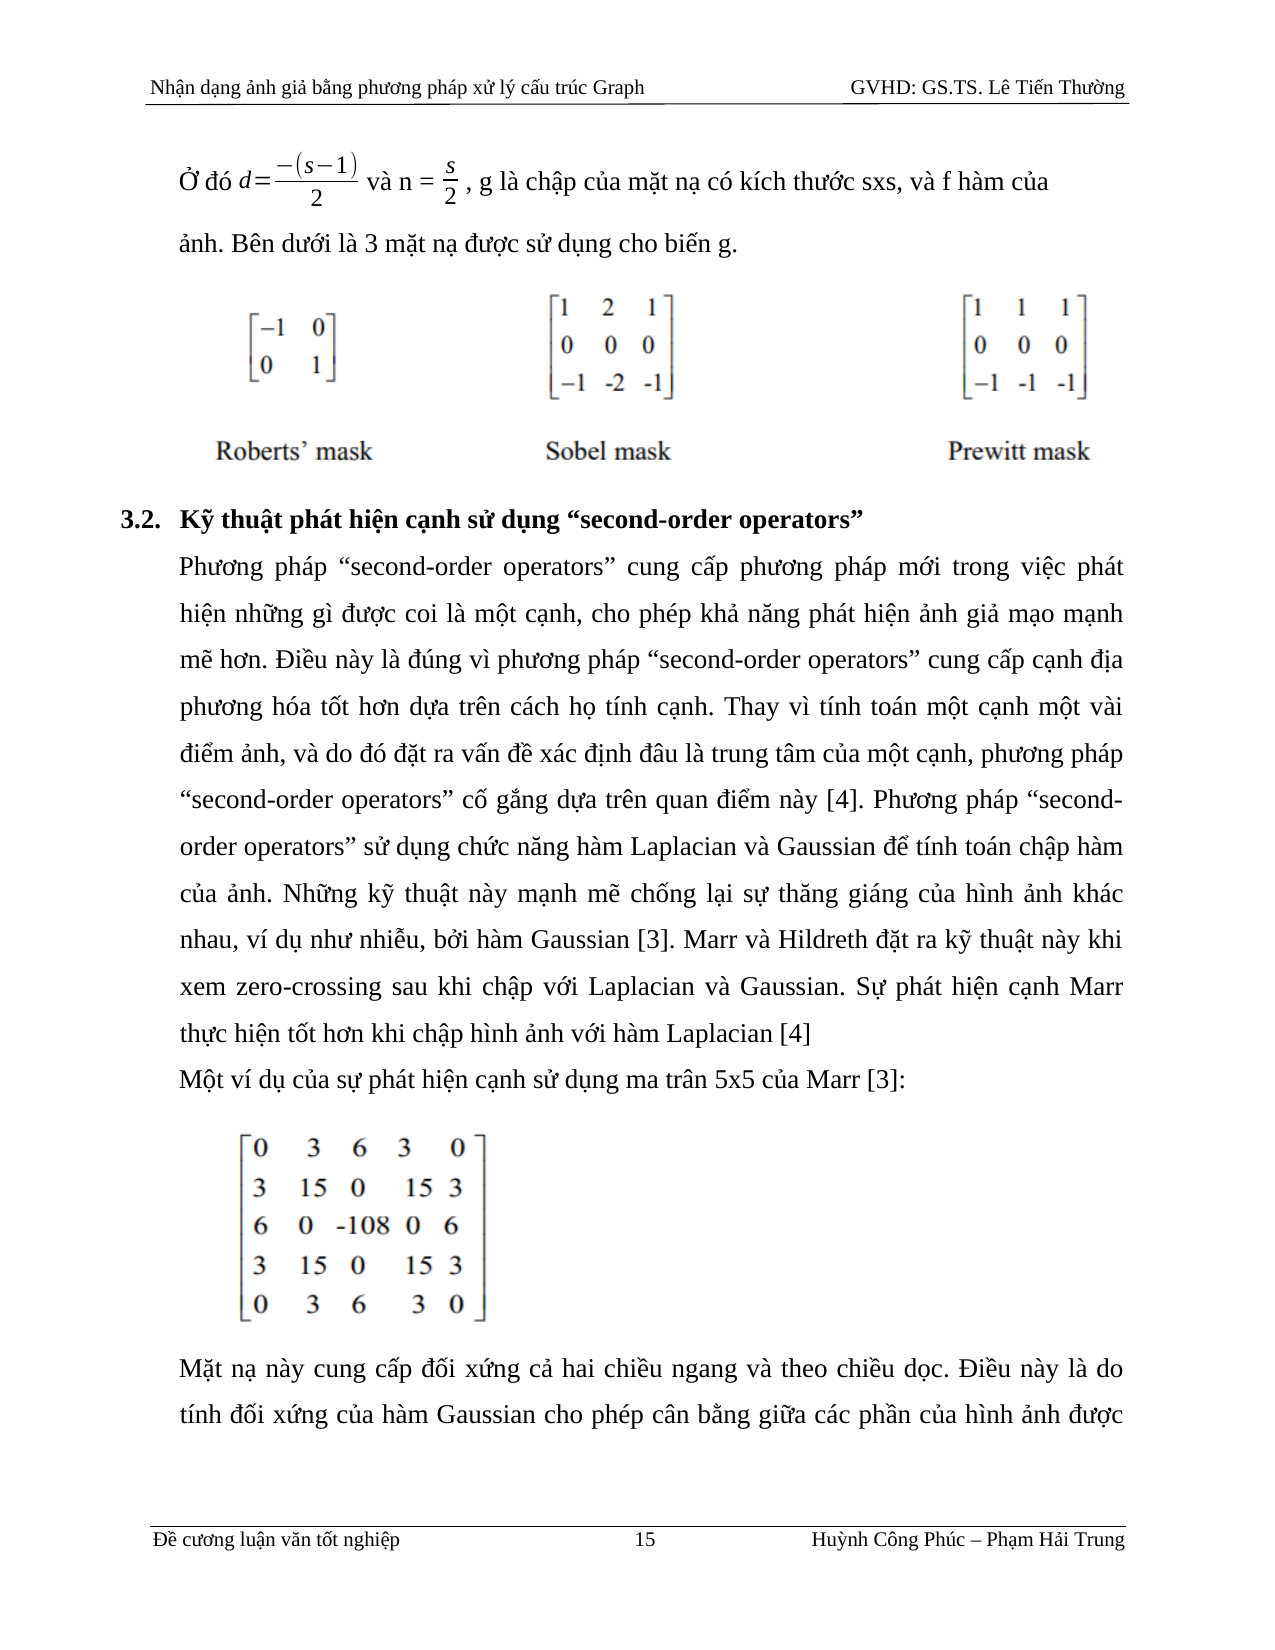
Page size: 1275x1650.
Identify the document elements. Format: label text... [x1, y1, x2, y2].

text Ở đó và n = , g là chập của mặt nạ có kích thước sxs, và f hàm của [178, 150, 1125, 211]
text Phương pháp “second-order operators” cung cấp phương pháp mới trong việc phát hiện những gì được coi là một cạnh, cho phép khả năng phát hiện ảnh giả mạo mạnh mẽ hơn. Điều này là đúng vì phương pháp “second-order operators” cung cấp cạnh địa phương hóa tốt hơn dựa trên cách họ tính cạnh. Thay vì tính toán một cạnh một vài điểm ảnh, và do đó đặt ra vấn đề xác định đâu là trung tâm của một cạnh, phương pháp “second-order operators” cố gắng dựa trên quan điểm này [4]. Phương pháp “second-order operators” sử dụng chức năng hàm Laplacian và Gaussian để tính toán chập hàm của ảnh. Những kỹ thuật này mạnh mẽ chống lại sự thăng giáng của hình ảnh khác nhau, ví dụ như nhiễu, bởi hàm Gaussian [3]. Marr và Hildreth đặt ra kỹ thuật này khi xem zero-crossing sau khi chập với Laplacian và Gaussian. Sự phát hiện cạnh Marr thực hiện tốt hơn khi chập hình ảnh với hàm Laplacian [4] [178, 550, 1125, 1048]
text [178, 1352, 1125, 1429]
text Một ví dụ của sự phát hiện cạnh sử dụng ma trân 5x5 của Marr [3]: [178, 1064, 1125, 1095]
picture [178, 1110, 575, 1338]
picture [178, 273, 1110, 490]
text ảnh. Bên dưới là 3 mặt nạ được sử dụng cho biến g. [178, 227, 1125, 258]
list Kỹ thuật phát hiện cạnh sử dụng “second-order operators” [120, 504, 1125, 535]
